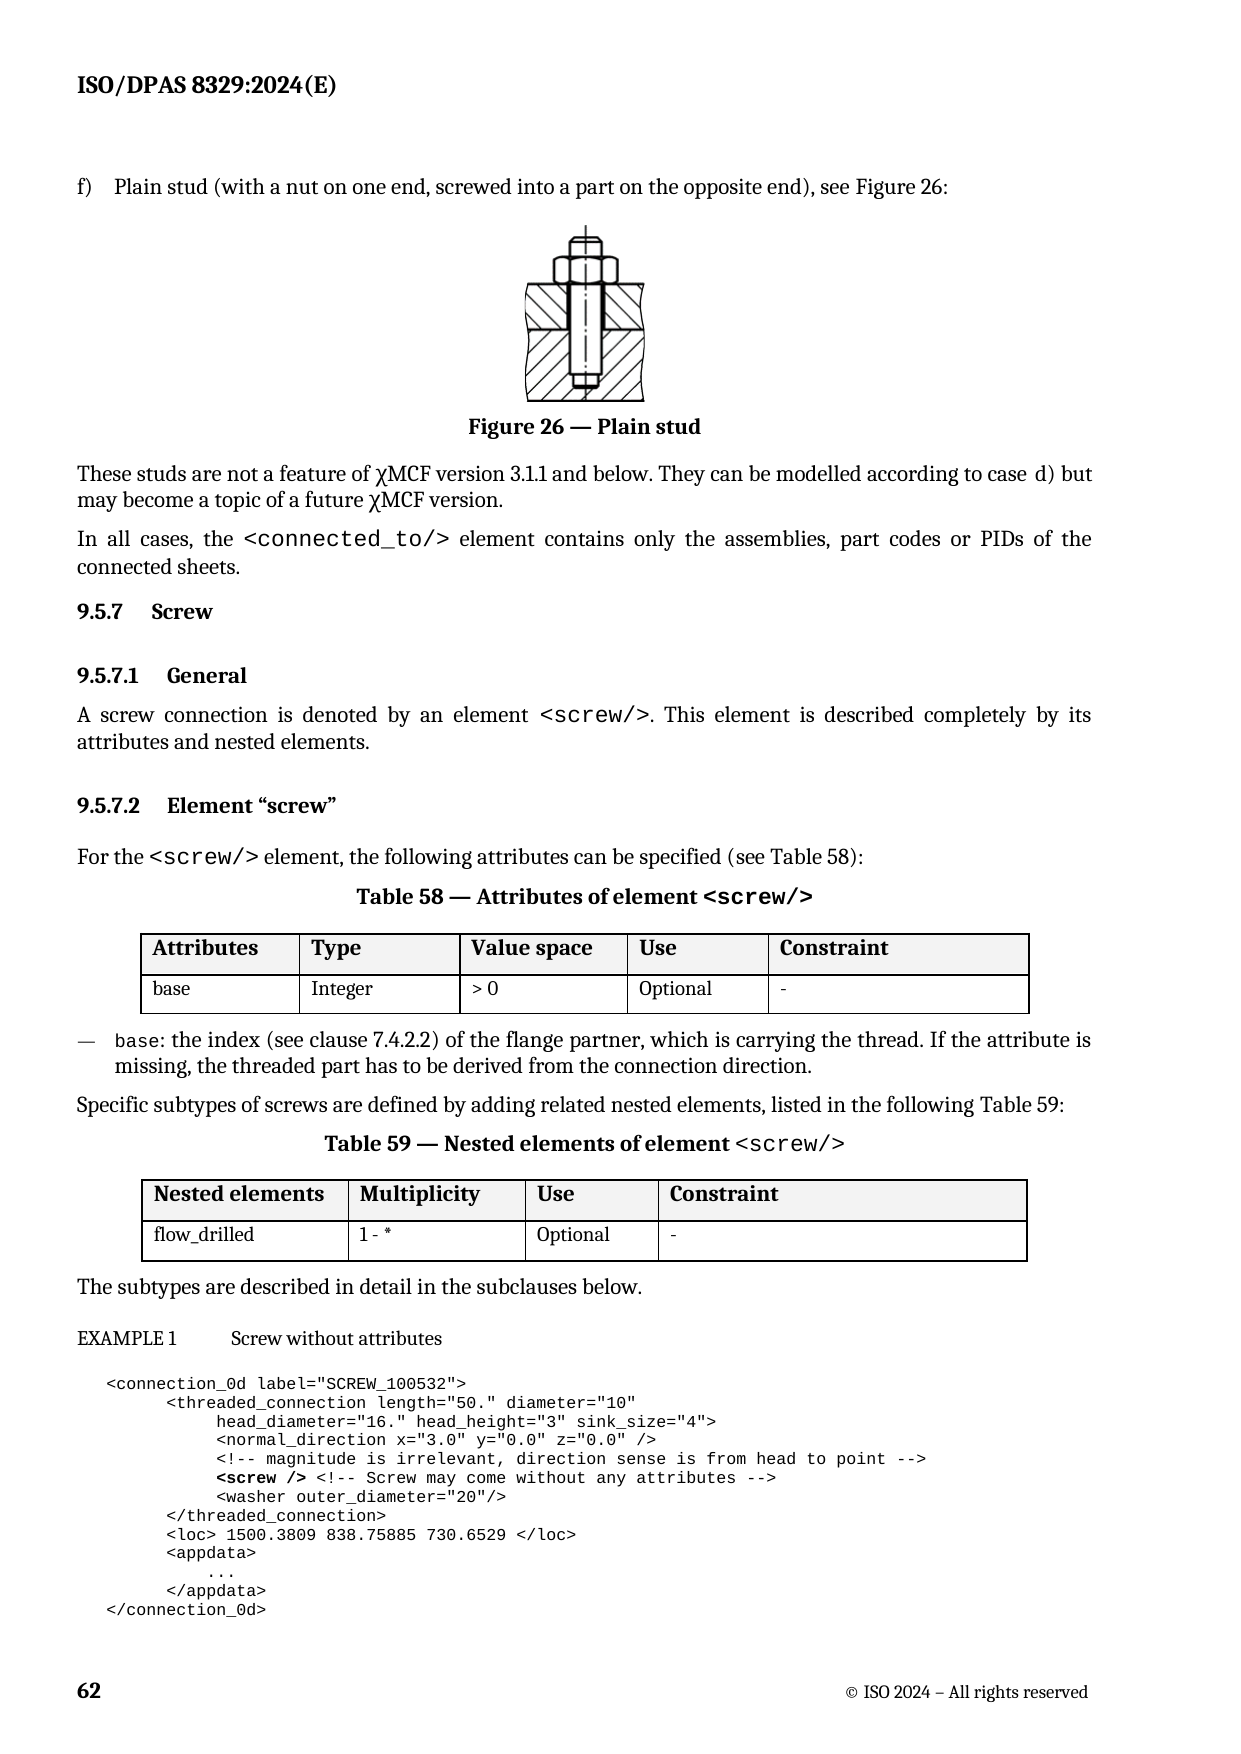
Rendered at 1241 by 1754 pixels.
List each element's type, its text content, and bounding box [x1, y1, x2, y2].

text head_diameter="16." head_height="3" sink_size="4"> [94, 1413, 1075, 1432]
text In all cases, the <connected_to/> element contains only the assemblies, part codes or PIDs of the connected sheets. [77, 526, 1092, 580]
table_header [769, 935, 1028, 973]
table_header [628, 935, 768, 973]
text <appdata> [94, 1545, 1075, 1564]
text ... [94, 1564, 1075, 1583]
subtitle General [77, 663, 1092, 689]
text These studs are not a feature of χMCF version 3.1.1 and below. They can be modelled according to case d) but may become a topic of a future χMCF version. [77, 461, 1092, 514]
list Plain stud (with a nut on one end, screwed into a part on the opposite end), see Figure 26: [77, 174, 1092, 200]
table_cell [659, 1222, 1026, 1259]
text Table 59 — Nested elements of element <screw/> [77, 1131, 1092, 1158]
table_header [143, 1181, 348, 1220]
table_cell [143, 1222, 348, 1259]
text Figure 26 — Plain stud [77, 414, 1092, 440]
text The subtypes are described in detail in the subclauses below. [77, 1274, 1092, 1300]
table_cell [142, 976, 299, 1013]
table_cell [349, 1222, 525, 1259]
text <loc> 1500.3809 838.75885 730.6529 </loc> [94, 1526, 1075, 1545]
text <screw /> <!-- Screw may come without any attributes --> [94, 1470, 1075, 1488]
text Table 58 — Attributes of element <screw/> [77, 884, 1092, 912]
text <!-- magnitude is irrelevant, direction sense is from head to point --> [94, 1451, 1075, 1470]
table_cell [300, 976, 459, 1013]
text A screw connection is denoted by an element <screw/>. This element is described completely by its attributes and nested elements. [77, 701, 1092, 755]
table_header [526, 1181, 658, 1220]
text </appdata> [94, 1583, 1075, 1602]
subtitle Element “screw” [77, 793, 1092, 819]
text <threaded_connection length="50." diameter="10" [94, 1394, 1075, 1413]
text EXAMPLE 1 Screw without attributes [77, 1325, 1092, 1350]
text Specific subtypes of screws are defined by adding related nested elements, listed in the following Table 59: [77, 1092, 1092, 1118]
text For the <screw/> element, the following attributes can be specified (see Table 58): [77, 844, 1092, 872]
text </connection_0d> [94, 1602, 1075, 1621]
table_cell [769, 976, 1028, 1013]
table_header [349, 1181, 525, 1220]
text <washer outer_diameter="20"/> [94, 1488, 1075, 1507]
subtitle Screw [77, 599, 1092, 625]
text <connection_0d label="SCREW_100532"> [94, 1375, 1075, 1394]
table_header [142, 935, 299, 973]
text <normal_direction x="3.0" y="0.0" z="0.0" /> [94, 1432, 1075, 1451]
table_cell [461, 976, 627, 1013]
list base: the index (see clause 7.4.2.2) of the flange partner, which is carrying the thread. If the attribute is missing, the threaded part has to be derived from the connection direction. [77, 1027, 1092, 1079]
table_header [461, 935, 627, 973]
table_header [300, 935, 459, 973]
text </threaded_connection> [94, 1507, 1075, 1526]
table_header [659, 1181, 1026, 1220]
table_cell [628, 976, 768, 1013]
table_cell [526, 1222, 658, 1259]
picture [524, 225, 645, 402]
